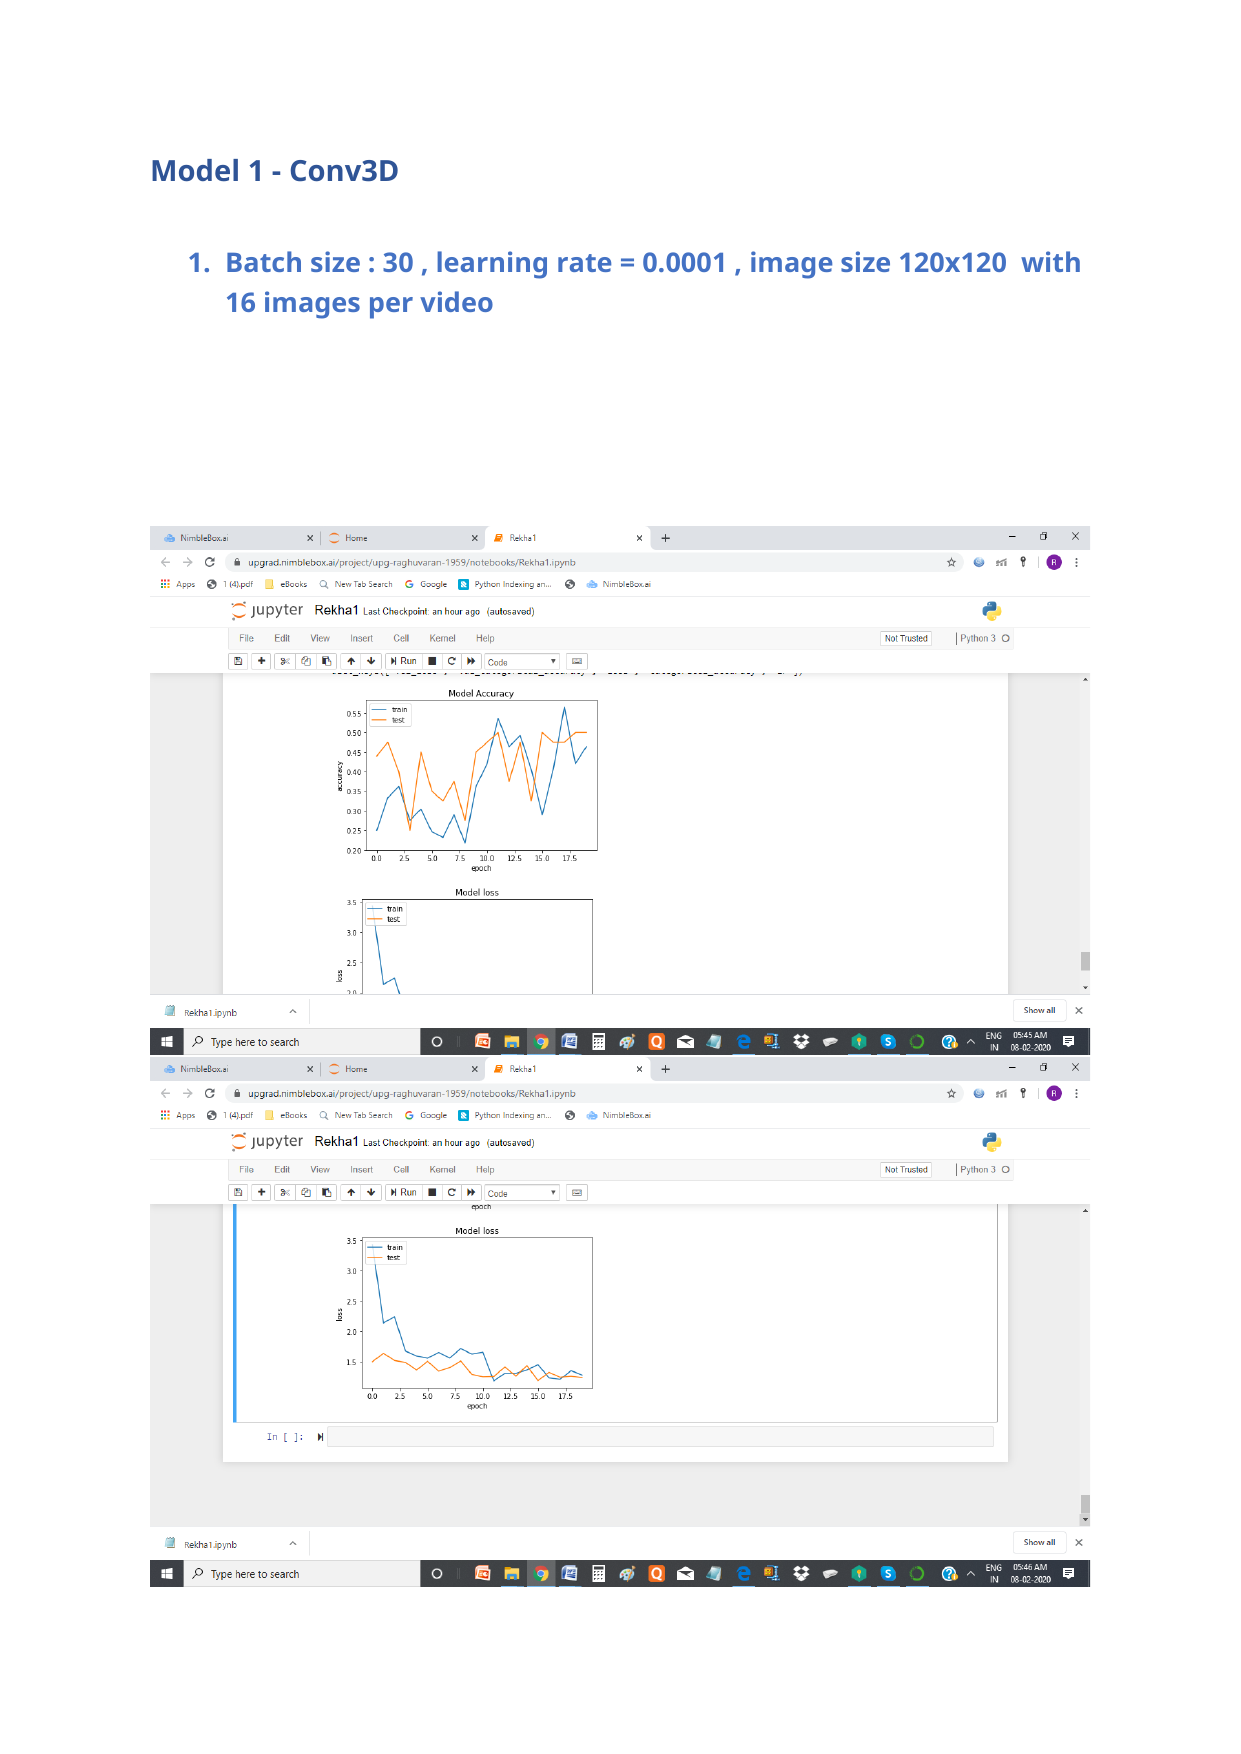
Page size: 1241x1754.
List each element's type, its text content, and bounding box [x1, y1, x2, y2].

picture [150, 1057, 1091, 1587]
subtitle Model 1 - Conv3D [150, 150, 1090, 190]
picture [150, 526, 1091, 1055]
subtitle Batch size : 30 , learning rate = 0.0001 , image size 120x120 with 16 images per video [187, 244, 1090, 321]
